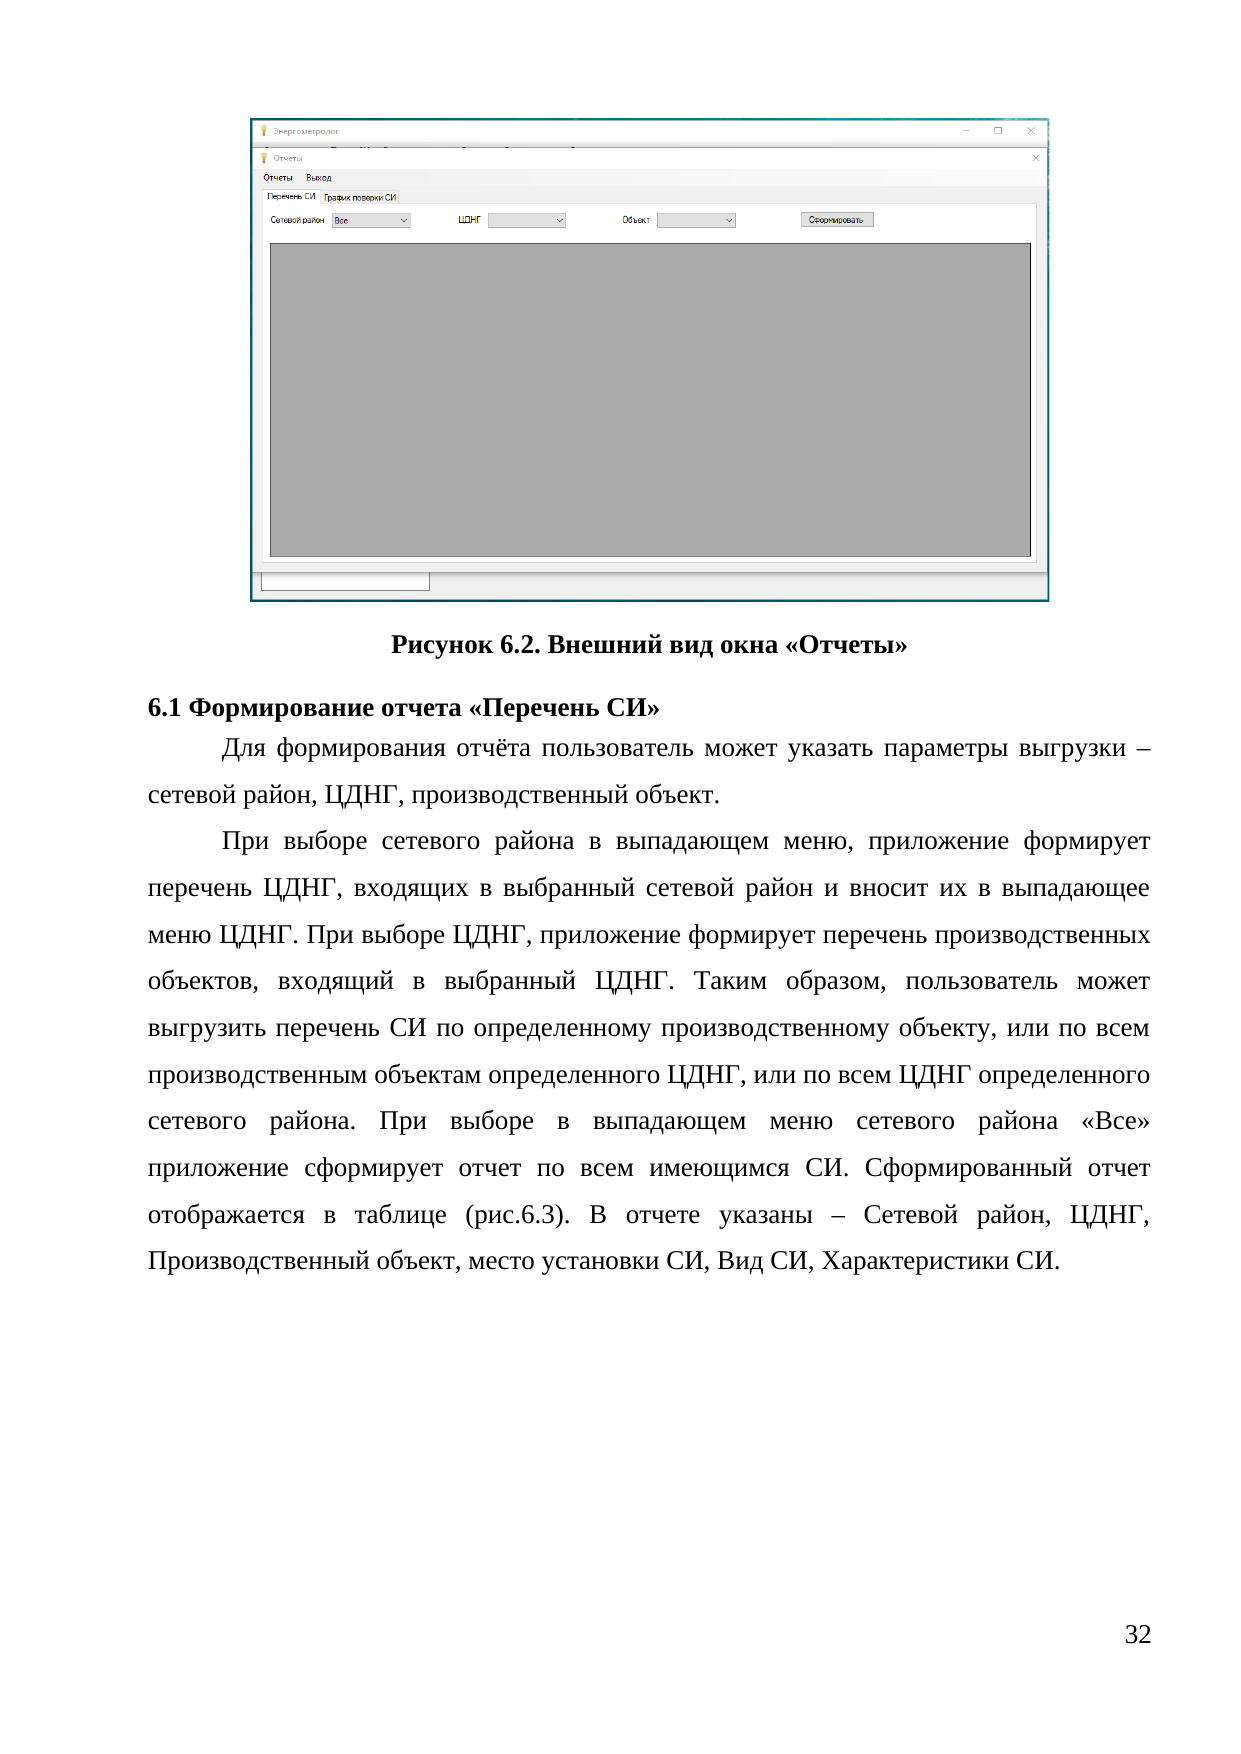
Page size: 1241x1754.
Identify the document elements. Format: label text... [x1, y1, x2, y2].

text При выборе сетевого района в выпадающем меню, приложение формирует перечень ЦДНГ, входящих в выбранный сетевой район и вносит их в выпадающее меню ЦДНГ. При выборе ЦДНГ, приложение формирует перечень производственных объектов, входящий в выбранный ЦДНГ. Таким образом, пользователь может выгрузить перечень СИ по определенному производственному объекту, или по всем производственным объектам определенного ЦДНГ, или по всем ЦДНГ определенного сетевого района. При выборе в выпадающем меню сетевого района «Все» приложение сформирует отчет по всем имеющимся СИ. Сформированный отчет отображается в таблице (рис.6.3). В отчете указаны – Сетевой район, ЦДНГ, Производственный объект, место установки СИ, Вид СИ, Характеристики СИ. [148, 824, 1152, 1276]
text 6.1 Формирование отчета «Перечень СИ» [148, 692, 1152, 723]
text Рисунок 6.2. Внешний вид окна «Отчеты» [148, 628, 1152, 659]
text Для формирования отчёта пользователь может указать параметры выгрузки –сетевой район, ЦДНГ, производственный объект. [148, 731, 1152, 809]
picture [250, 118, 1050, 602]
